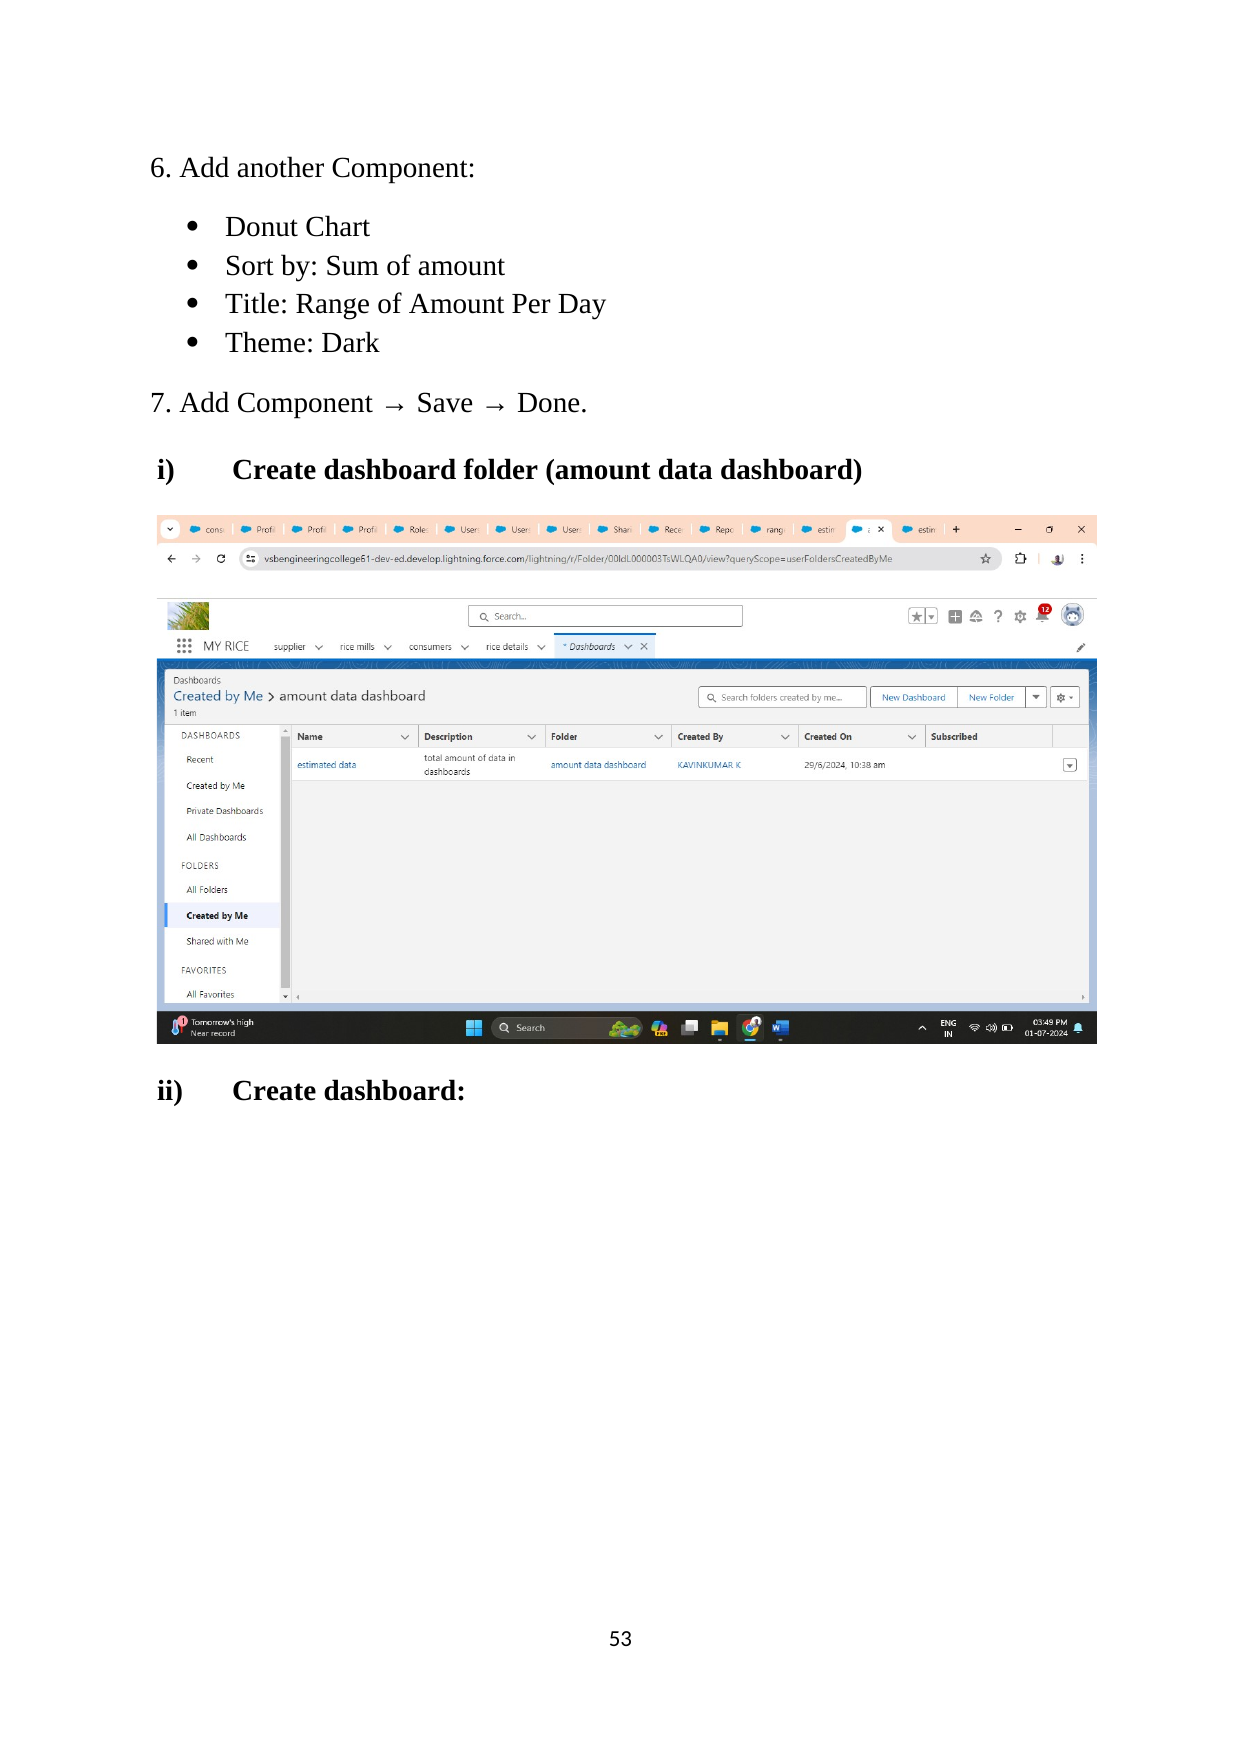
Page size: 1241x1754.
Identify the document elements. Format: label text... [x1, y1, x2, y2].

picture [156, 515, 1097, 1044]
list Theme: Dark [187, 325, 1090, 359]
list Title: Range of Amount Per Day [187, 287, 1090, 320]
text 6. Add another Component: [150, 150, 1090, 183]
list Create dashboard folder (amount data dashboard) [157, 452, 1090, 486]
list Donut Chart [187, 209, 1090, 243]
text 7. Add Component → Save → Done. [150, 385, 1090, 418]
list Sort by: Sum of amount [187, 248, 1090, 282]
list Create dashboard: [157, 1073, 1090, 1107]
